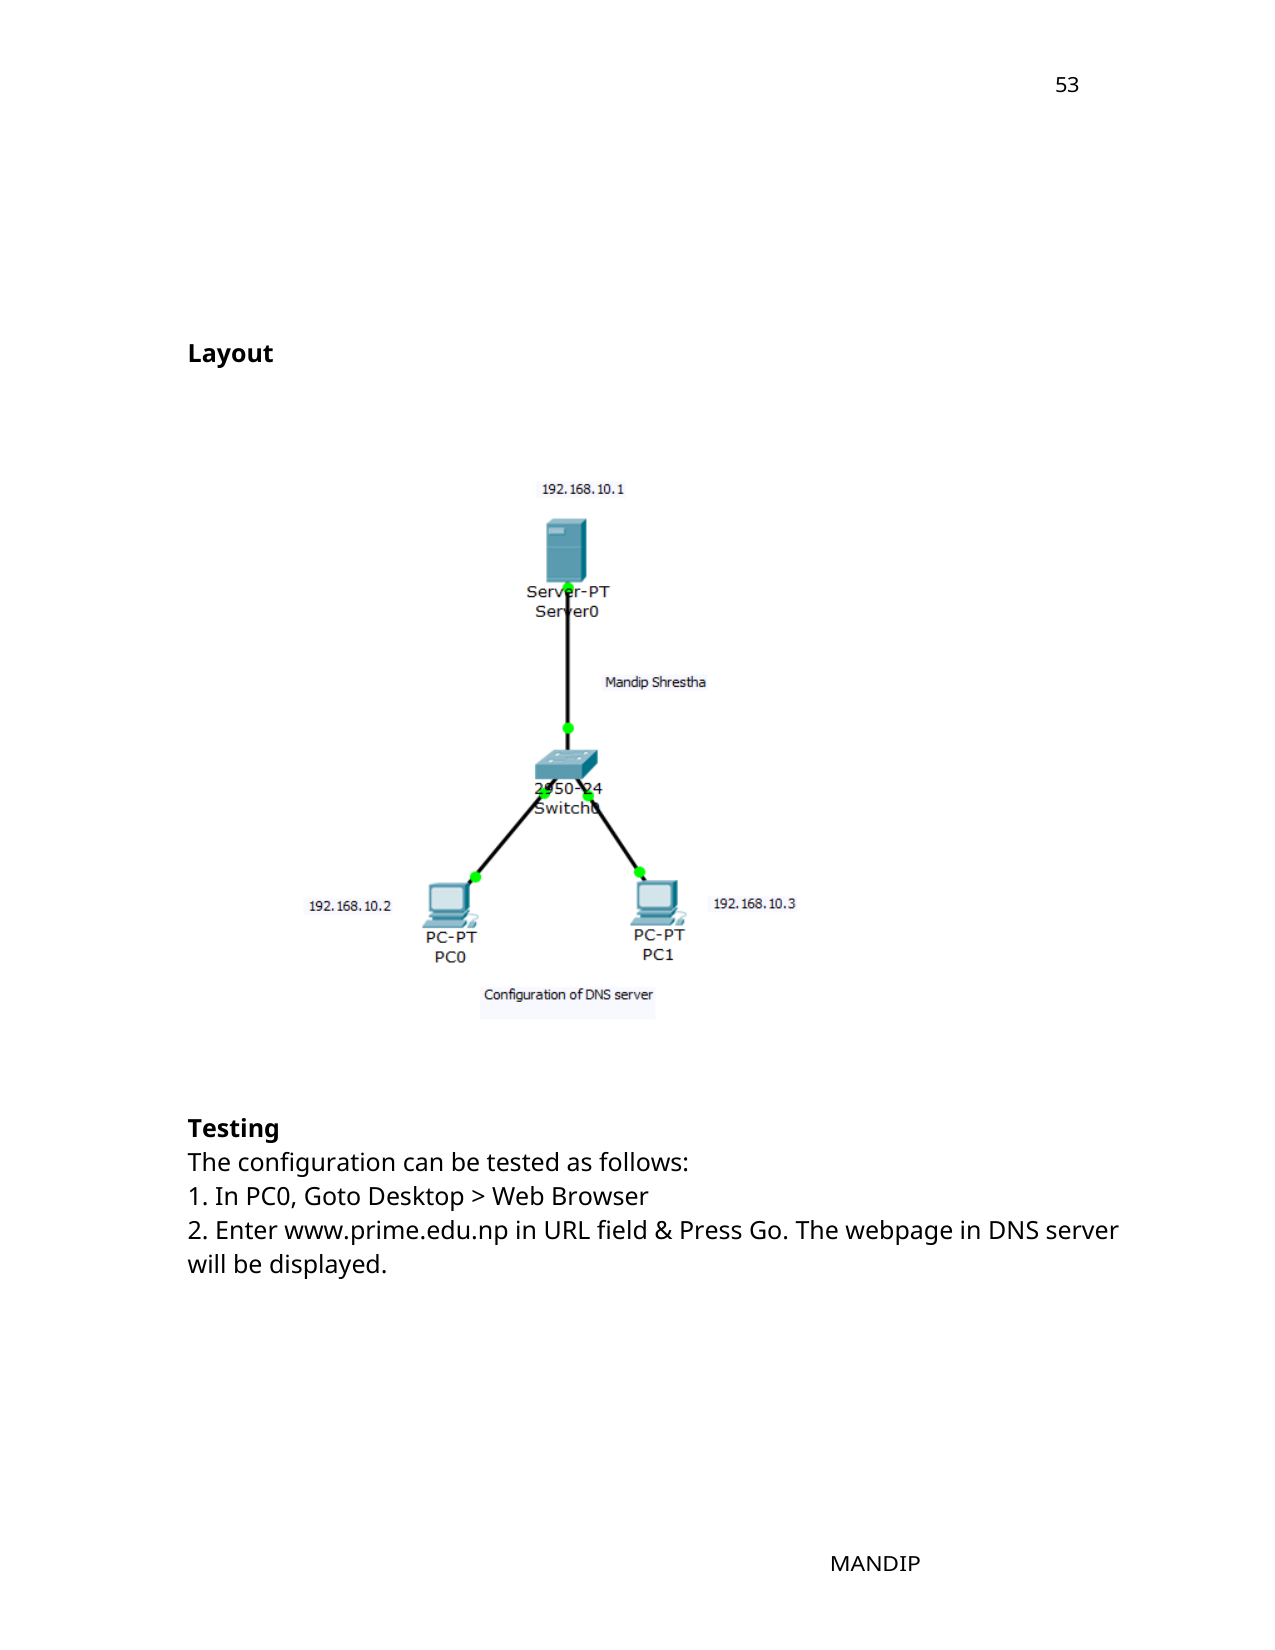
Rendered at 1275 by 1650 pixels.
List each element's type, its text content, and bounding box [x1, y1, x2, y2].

text Layout [187, 336, 1125, 370]
text Testing [187, 1110, 1125, 1144]
text The configuration can be tested as follows: [187, 1144, 1125, 1178]
text 1. In PC0, Goto Desktop > Web Browser [187, 1178, 1125, 1212]
text 2. Enter www.prime.edu.np in URL field & Press Go. The webpage in DNS server will be displayed. [187, 1212, 1125, 1281]
picture [187, 403, 936, 1077]
